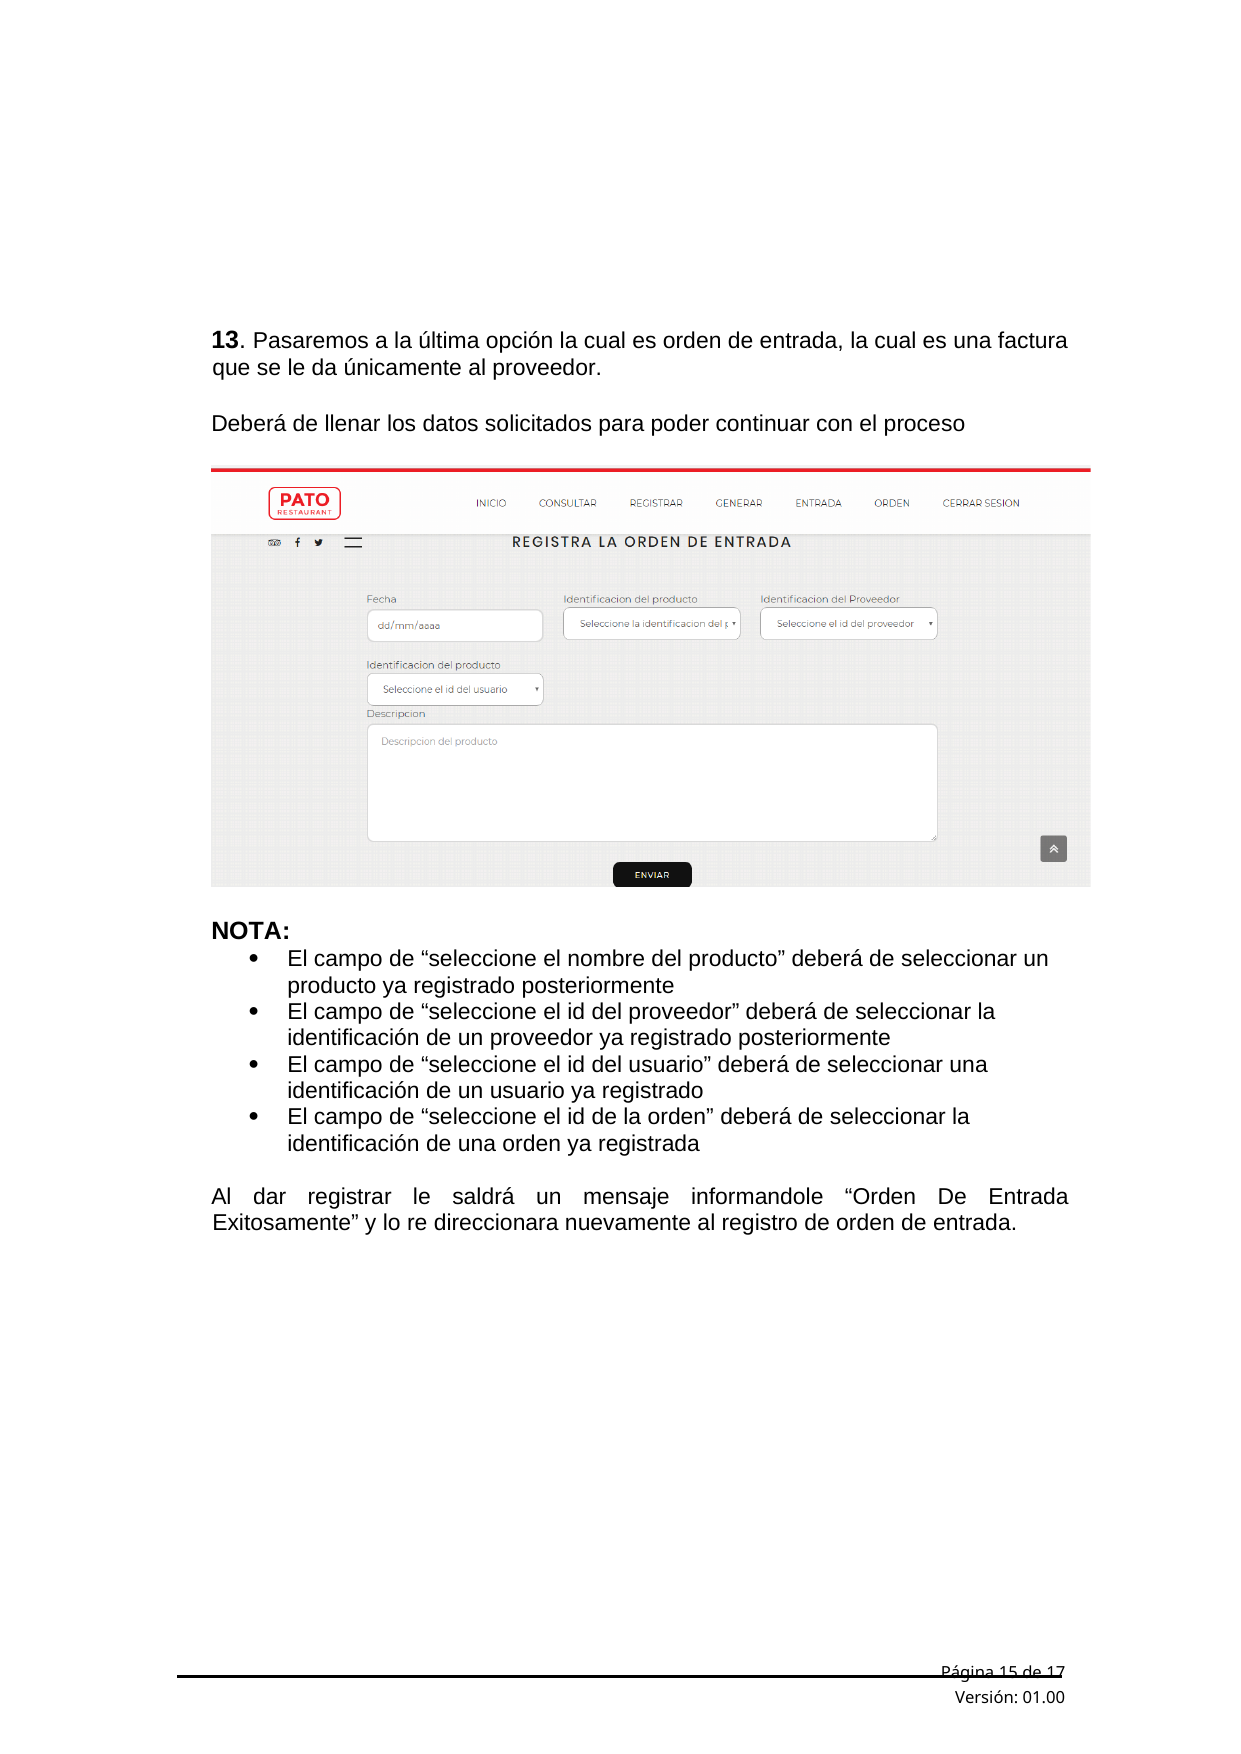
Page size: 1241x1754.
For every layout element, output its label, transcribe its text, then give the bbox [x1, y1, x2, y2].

list El campo de “seleccione el id de la orden” deberá de seleccionar la identificación de una orden ya registrada [249, 1103, 1069, 1156]
list El campo de “seleccione el nombre del producto” deberá de seleccionar un producto ya registrado posteriormente [249, 945, 1069, 998]
text Deberá de llenar los datos solicitados para poder continuar con el proceso [211, 410, 1069, 436]
text NOTA: [211, 916, 1069, 945]
list El campo de “seleccione el id del usuario” deberá de seleccionar una identificación de un usuario ya registrado [249, 1051, 1069, 1103]
list El campo de “seleccione el id del proveedor” deberá de seleccionar la identificación de un proveedor ya registrado posteriormente [249, 998, 1069, 1051]
text 13. Pasaremos a la última opción la cual es orden de entrada, la cual es una factura que se le da únicamente al proveedor. [211, 325, 1069, 380]
picture [211, 465, 1091, 887]
text Al dar registrar le saldrá un mensaje informandole “Orden De Entrada Exitosamente” y lo re direccionara nuevamente al registro de orden de entrada. [211, 1183, 1069, 1236]
